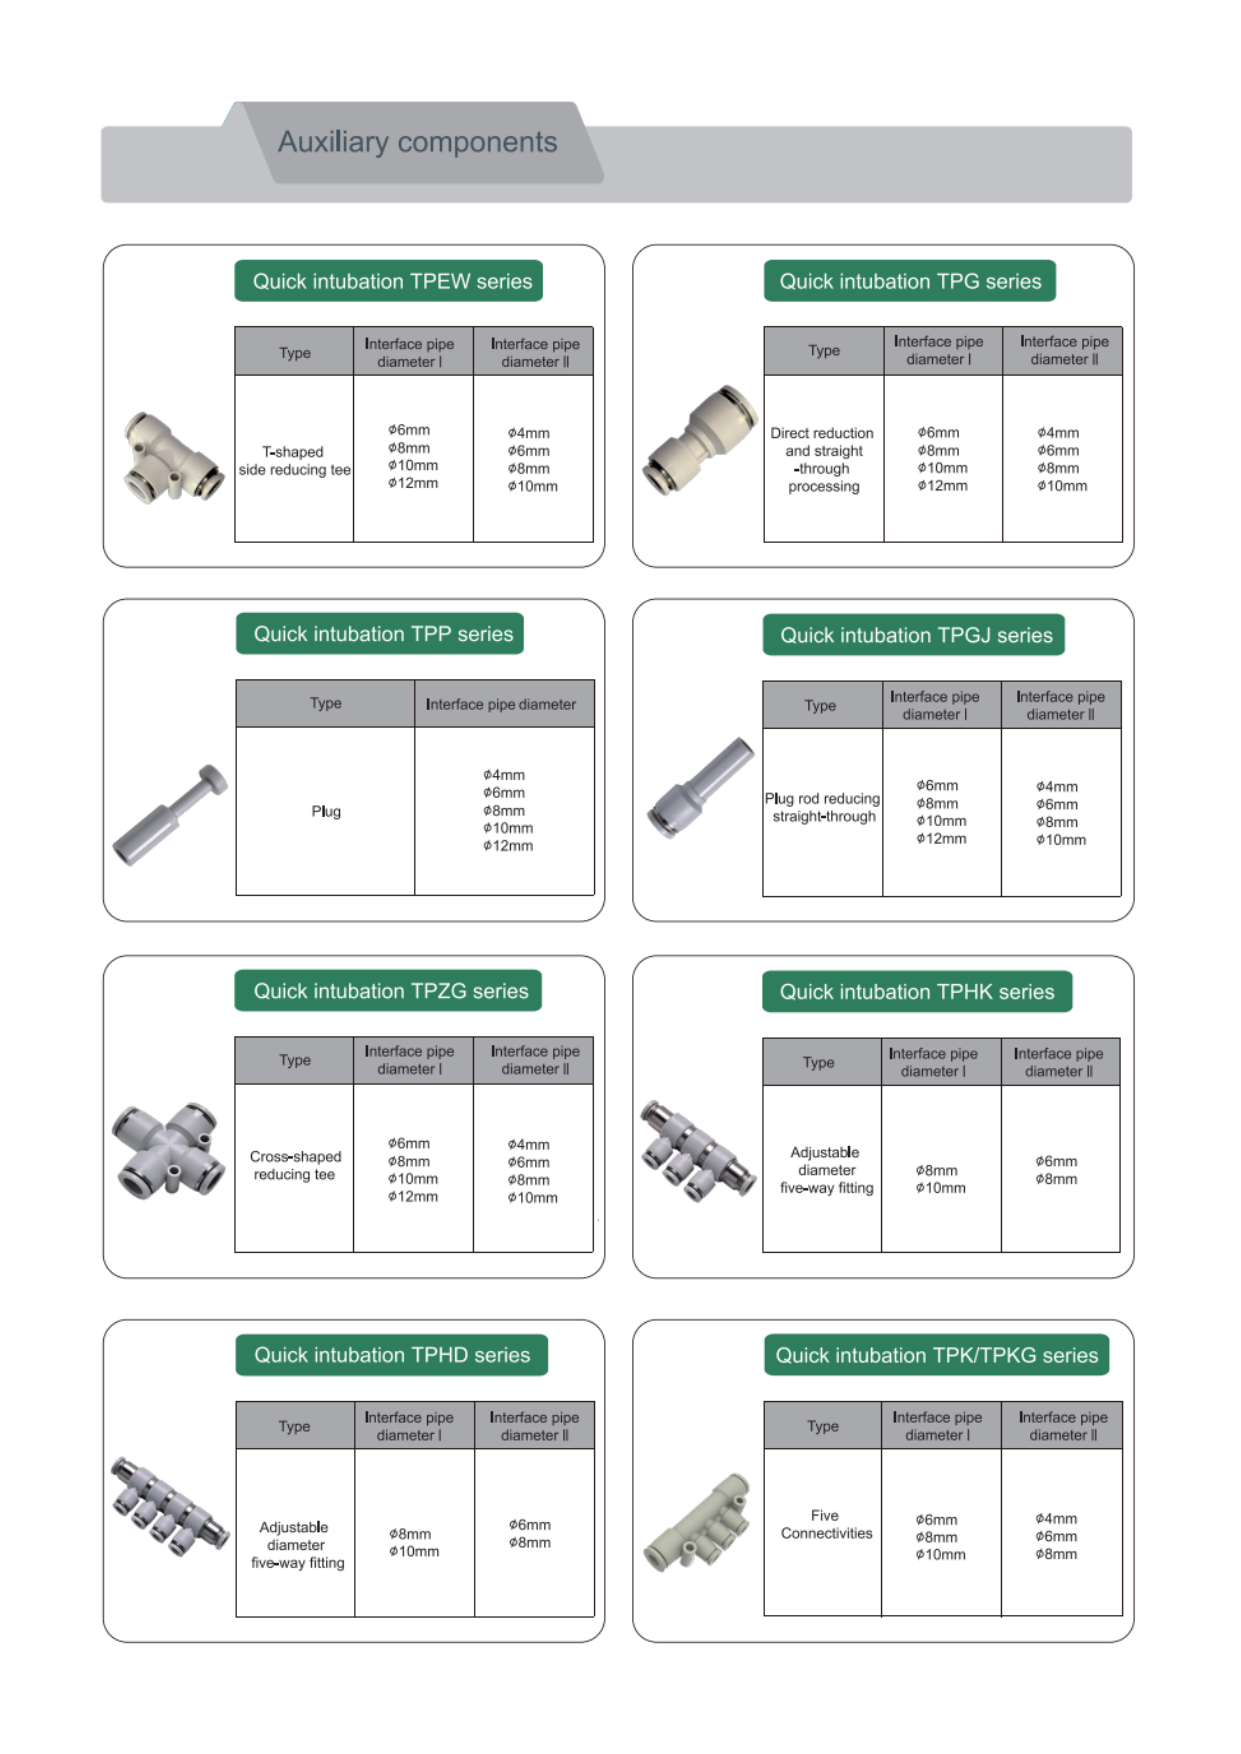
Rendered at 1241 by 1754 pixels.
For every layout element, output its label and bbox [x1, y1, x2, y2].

picture [75, 89, 1153, 1665]
